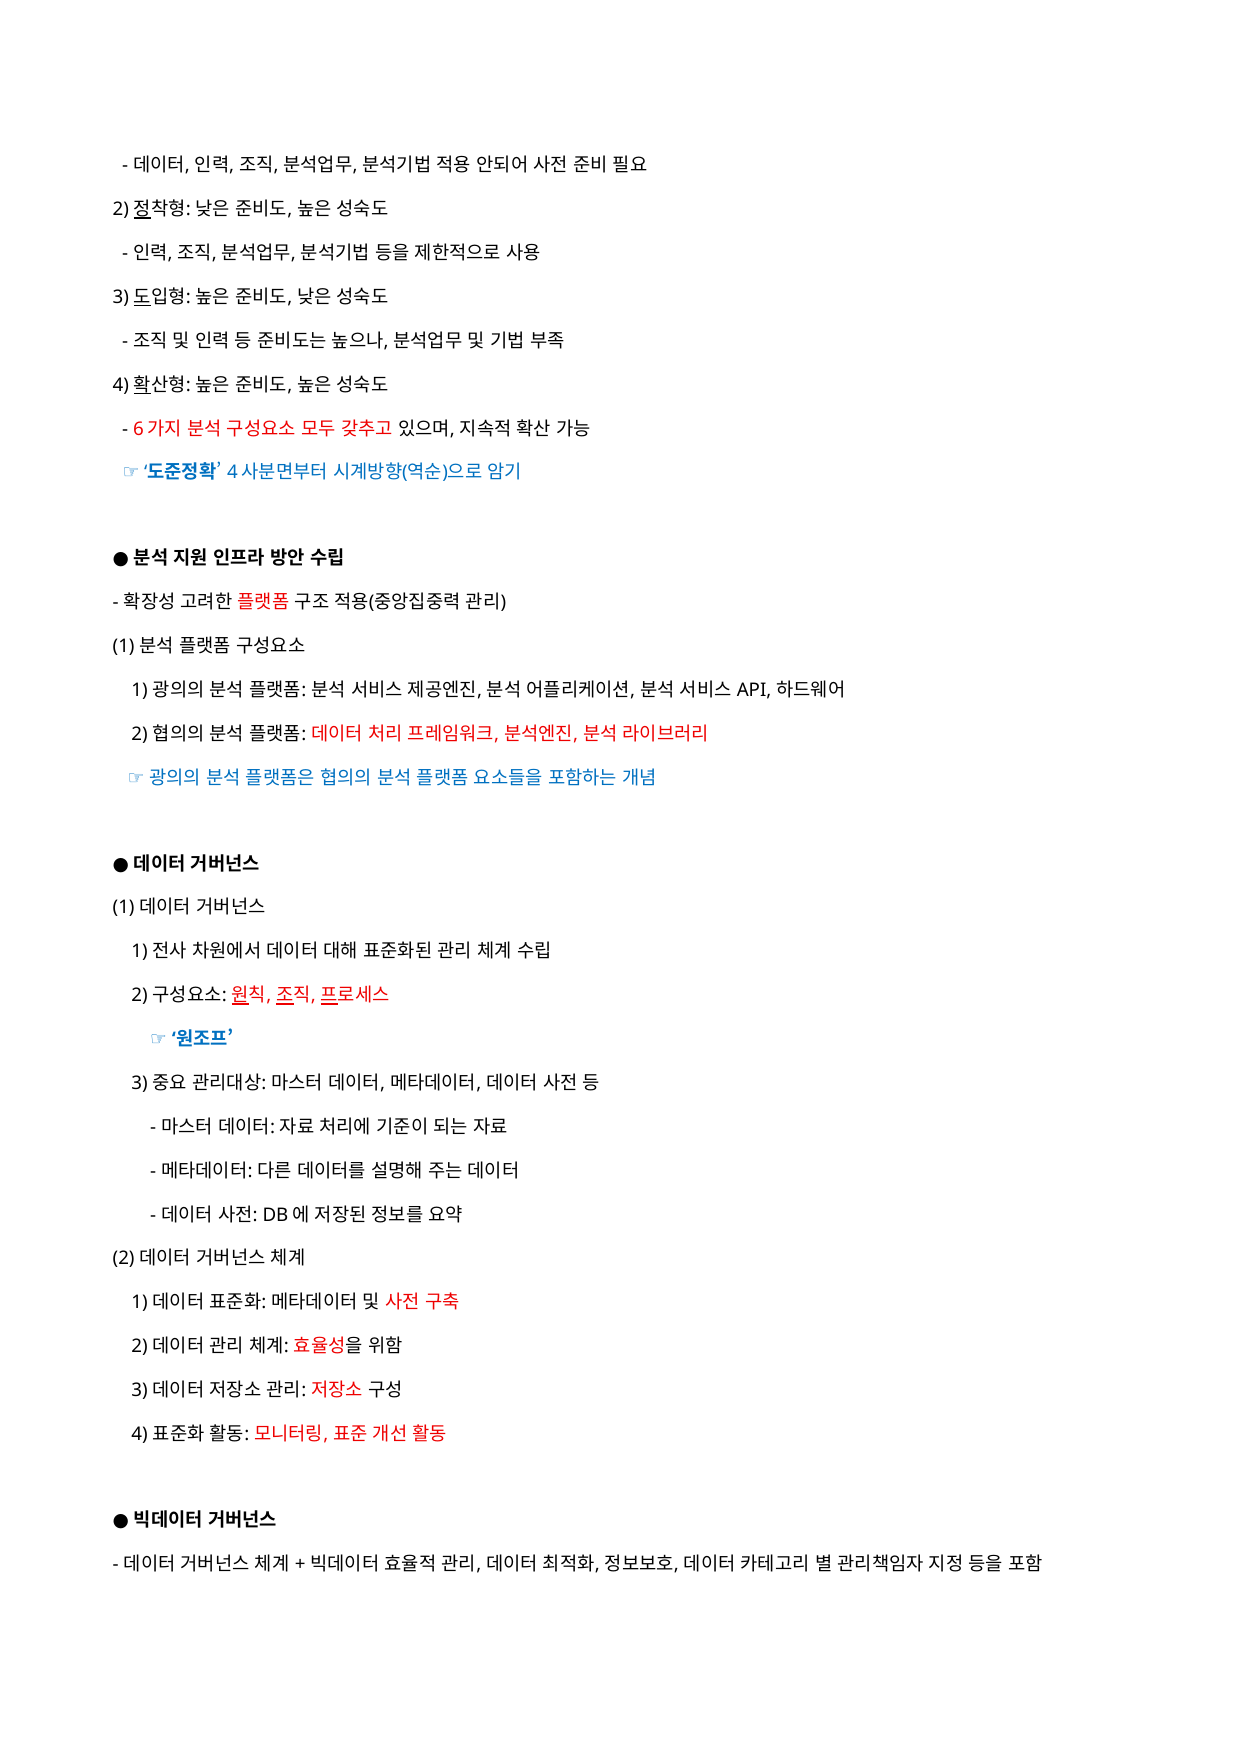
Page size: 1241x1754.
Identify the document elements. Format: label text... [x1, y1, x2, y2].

text 1) 데이터 표준화: 메타데이터 및 사전 구축 [112, 1287, 1128, 1314]
text - 데이터 사전: DB에 저장된 정보를 요약 [112, 1199, 1128, 1226]
text 3) 중요 관리대상: 마스터 데이터, 메타데이터, 데이터 사전 등 [112, 1068, 1128, 1095]
text - 마스터 데이터: 자료 처리에 기준이 되는 자료 [112, 1111, 1128, 1139]
text 2) 데이터 관리 체계: 효율성을 위함 [112, 1331, 1128, 1358]
text (1) 분석 플랫폼 구성요소 [112, 631, 1128, 658]
text - 인력, 조직, 분석업무, 분석기법 등을 제한적으로 사용 [112, 238, 1128, 265]
text - 데이터, 인력, 조직, 분석업무, 분석기법 적용 안되어 사전 준비 필요 [112, 150, 1128, 177]
text 2) 정착형: 낮은 준비도, 높은 성숙도 [112, 194, 1128, 221]
text 1) 광의의 분석 플랫폼: 분석 서비스 제공엔진, 분석 어플리케이션, 분석 서비스 API, 하드웨어 [112, 674, 1128, 702]
text ● 데이터 거버넌스 [112, 848, 1128, 876]
text (2) 데이터 거버넌스 체계 [112, 1243, 1128, 1270]
text 2) 구성요소: 원칙, 조직, 프로세스 [112, 980, 1128, 1007]
text ● 빅데이터 거버넌스 [112, 1504, 1128, 1532]
text 4) 확산형: 높은 준비도, 높은 성숙도 [112, 369, 1128, 396]
text 2) 협의의 분석 플랫폼: 데이터 처리 프레임워크, 분석엔진, 분석 라이브러리 [112, 718, 1128, 746]
text - 확장성 고려한 플랫폼 구조 적용(중앙집중력 관리) [112, 587, 1128, 614]
text 3) 도입형: 높은 준비도, 낮은 성숙도 [112, 282, 1128, 309]
text ☞ 광의의 분석 플랫폼은 협의의 분석 플랫폼 요소들을 포함하는 개념 [112, 762, 1128, 789]
text - 데이터 거버넌스 체계 + 빅데이터 효율적 관리, 데이터 최적화, 정보보호, 데이터 카테고리 별 관리책임자 지정 등을 포함 [112, 1548, 1128, 1576]
text - 메타데이터: 다른 데이터를 설명해 주는 데이터 [112, 1155, 1128, 1182]
text 1) 전사 차원에서 데이터 대해 표준화된 관리 체계 수립 [112, 936, 1128, 963]
text ☞ ‘도준정확’ 4사분면부터 시계방향(역순)으로 암기 [112, 457, 1128, 484]
text - 조직 및 인력 등 준비도는 높으나, 분석업무 및 기법 부족 [112, 325, 1128, 353]
text 3) 데이터 저장소 관리: 저장소 구성 [112, 1374, 1128, 1402]
text (1) 데이터 거버넌스 [112, 892, 1128, 919]
text ☞ ‘원조프’ [112, 1024, 1128, 1051]
text ● 분석 지원 인프라 방안 수립 [112, 543, 1128, 570]
text 4) 표준화 활동: 모니터링, 표준 개선 활동 [112, 1418, 1128, 1446]
text - 6가지 분석 구성요소 모두 갖추고 있으며, 지속적 확산 가능 [112, 413, 1128, 440]
